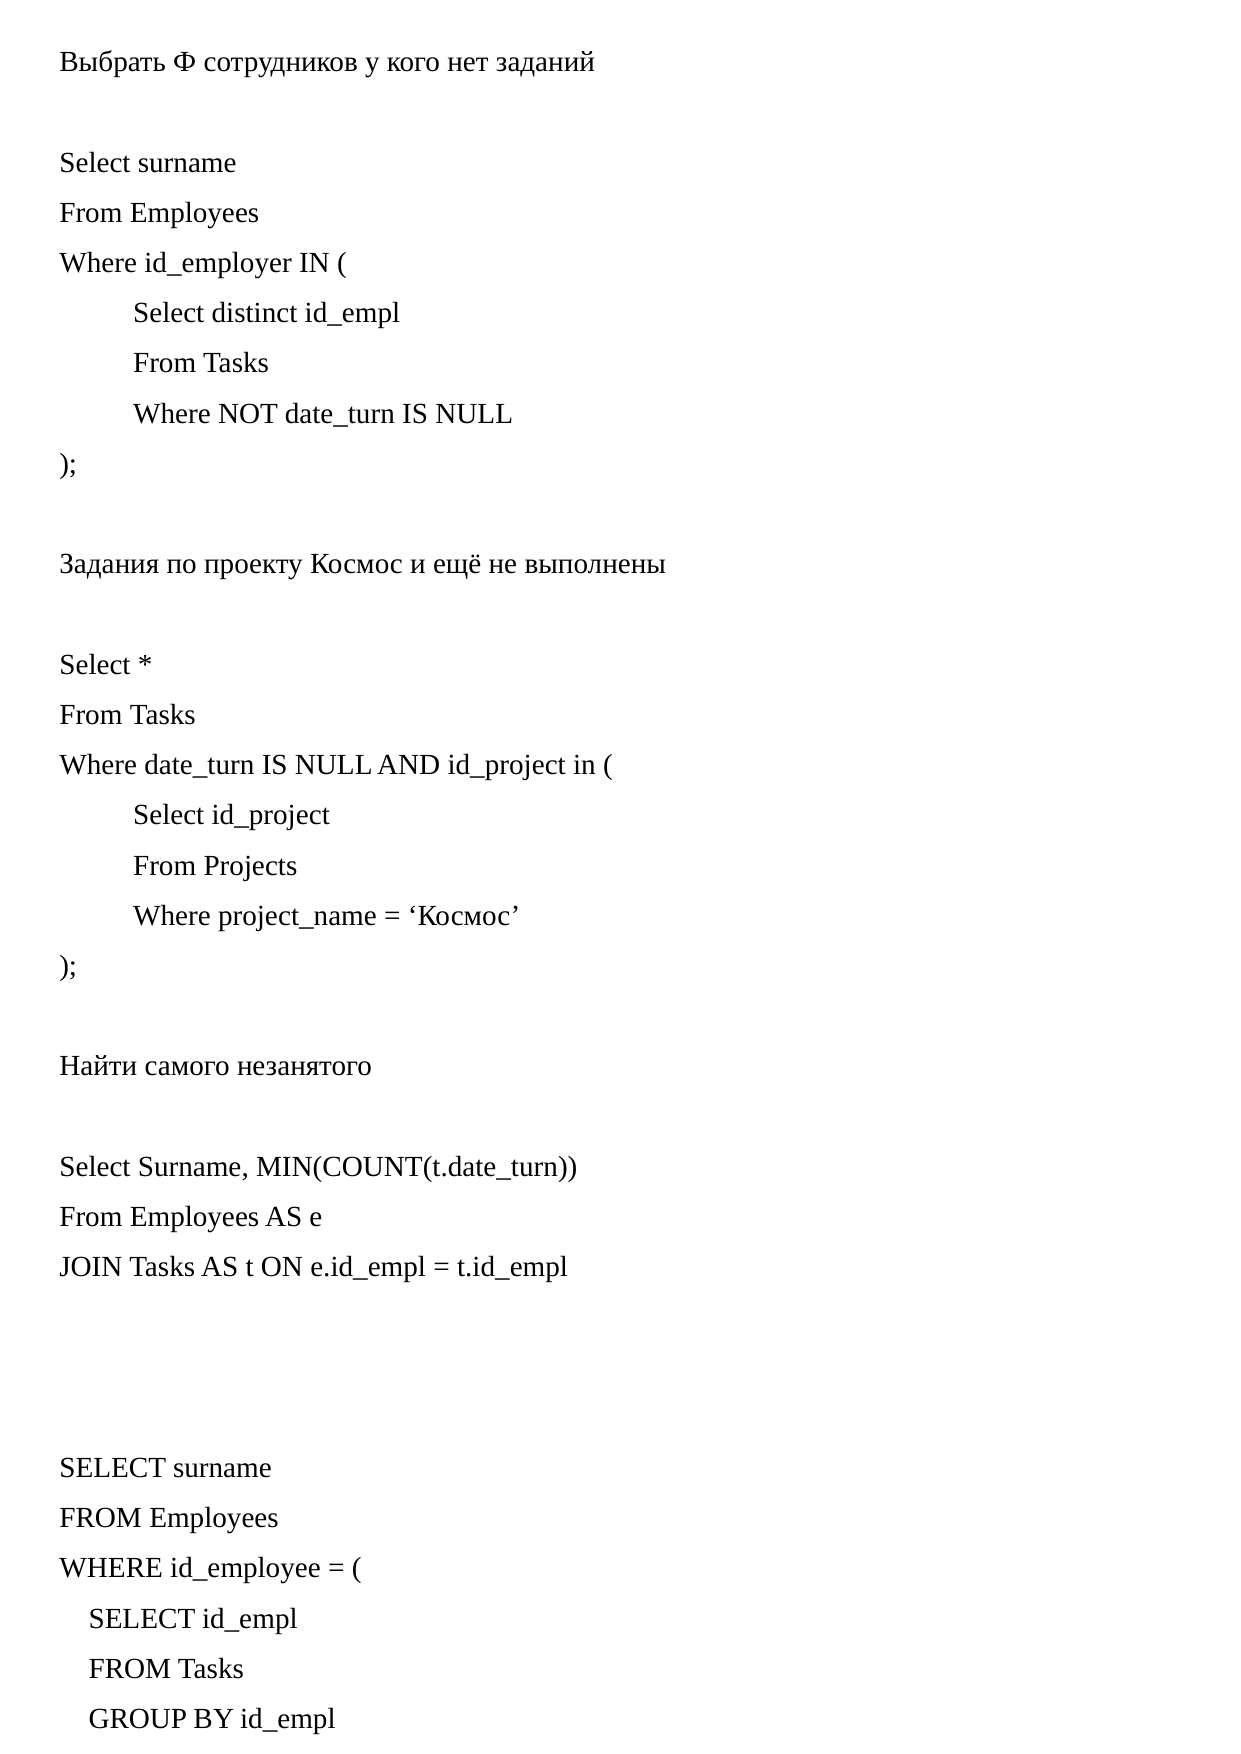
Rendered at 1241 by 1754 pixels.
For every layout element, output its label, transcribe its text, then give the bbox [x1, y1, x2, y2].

text Select id_project [59, 797, 1152, 831]
text SELECT surname [59, 1450, 1152, 1484]
text Select distinct id_empl [59, 295, 1152, 329]
text WHERE id_employee = ( [59, 1551, 1152, 1584]
text Найти самого незанятого [59, 1048, 1152, 1082]
text Where date_turn IS NULL AND id_project in ( [59, 747, 1152, 781]
text From Tasks [59, 697, 1152, 731]
text Select surname [59, 145, 1152, 178]
text FROM Employees [59, 1500, 1152, 1534]
text Select Surname, MIN(COUNT(t.date_turn)) [59, 1149, 1152, 1182]
text Where project_name = ‘Космос’ [59, 898, 1152, 931]
text ); [59, 948, 1152, 982]
text From Employees AS e [59, 1199, 1152, 1233]
text Выбрать Ф сотрудников у кого нет заданий [59, 44, 1152, 78]
text FROM Tasks [59, 1651, 1152, 1684]
text Where id_employer IN ( [59, 245, 1152, 279]
text From Employees [59, 195, 1152, 228]
text Where NOT date_turn IS NULL [59, 396, 1152, 429]
text From Projects [59, 848, 1152, 881]
text JOIN Tasks AS t ON e.id_empl = t.id_empl [59, 1249, 1152, 1283]
text SELECT id_empl [59, 1601, 1152, 1634]
text Задания по проекту Космос и ещё не выполнены [59, 546, 1152, 580]
text Select * [59, 647, 1152, 680]
text GROUP BY id_empl [59, 1701, 1152, 1735]
text ); [59, 446, 1152, 479]
text From Tasks [59, 346, 1152, 379]
